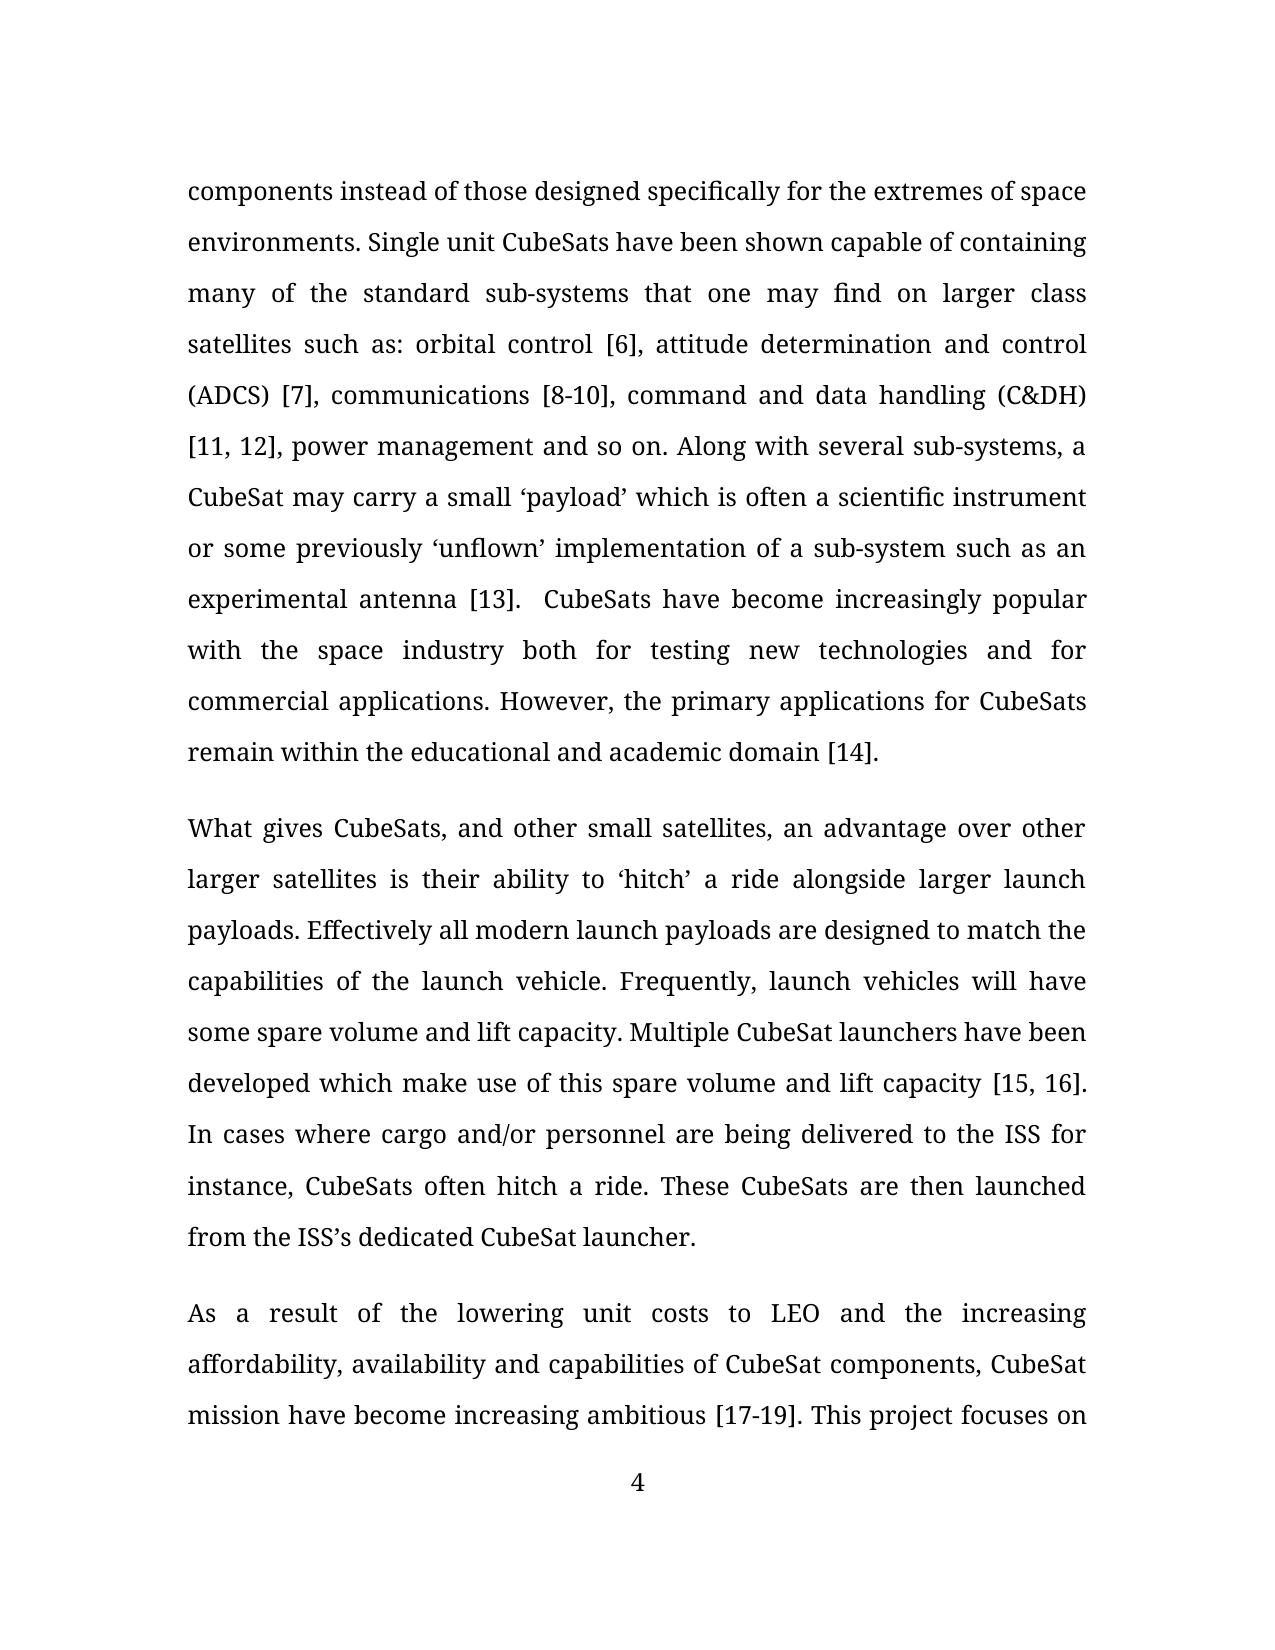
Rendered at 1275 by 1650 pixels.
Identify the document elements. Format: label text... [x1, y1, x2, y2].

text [187, 173, 1087, 769]
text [187, 1295, 1087, 1431]
text What gives CubeSats, and other small satellites, an advantage over other larger satellites is their ability to ‘hitch’ a ride alongside larger launch payloads. Effectively all modern launch payloads are designed to match the capabilities of the launch vehicle. Frequently, launch vehicles will have some spare volume and lift capacity. Multiple CubeSat launchers have been developed which make use of this spare volume and lift capacity [15, 16]. In cases where cargo and/or personnel are being delivered to the ISS for instance, CubeSats often hitch a ride. These CubeSats are then launched from the ISS’s dedicated CubeSat launcher. [187, 811, 1087, 1253]
